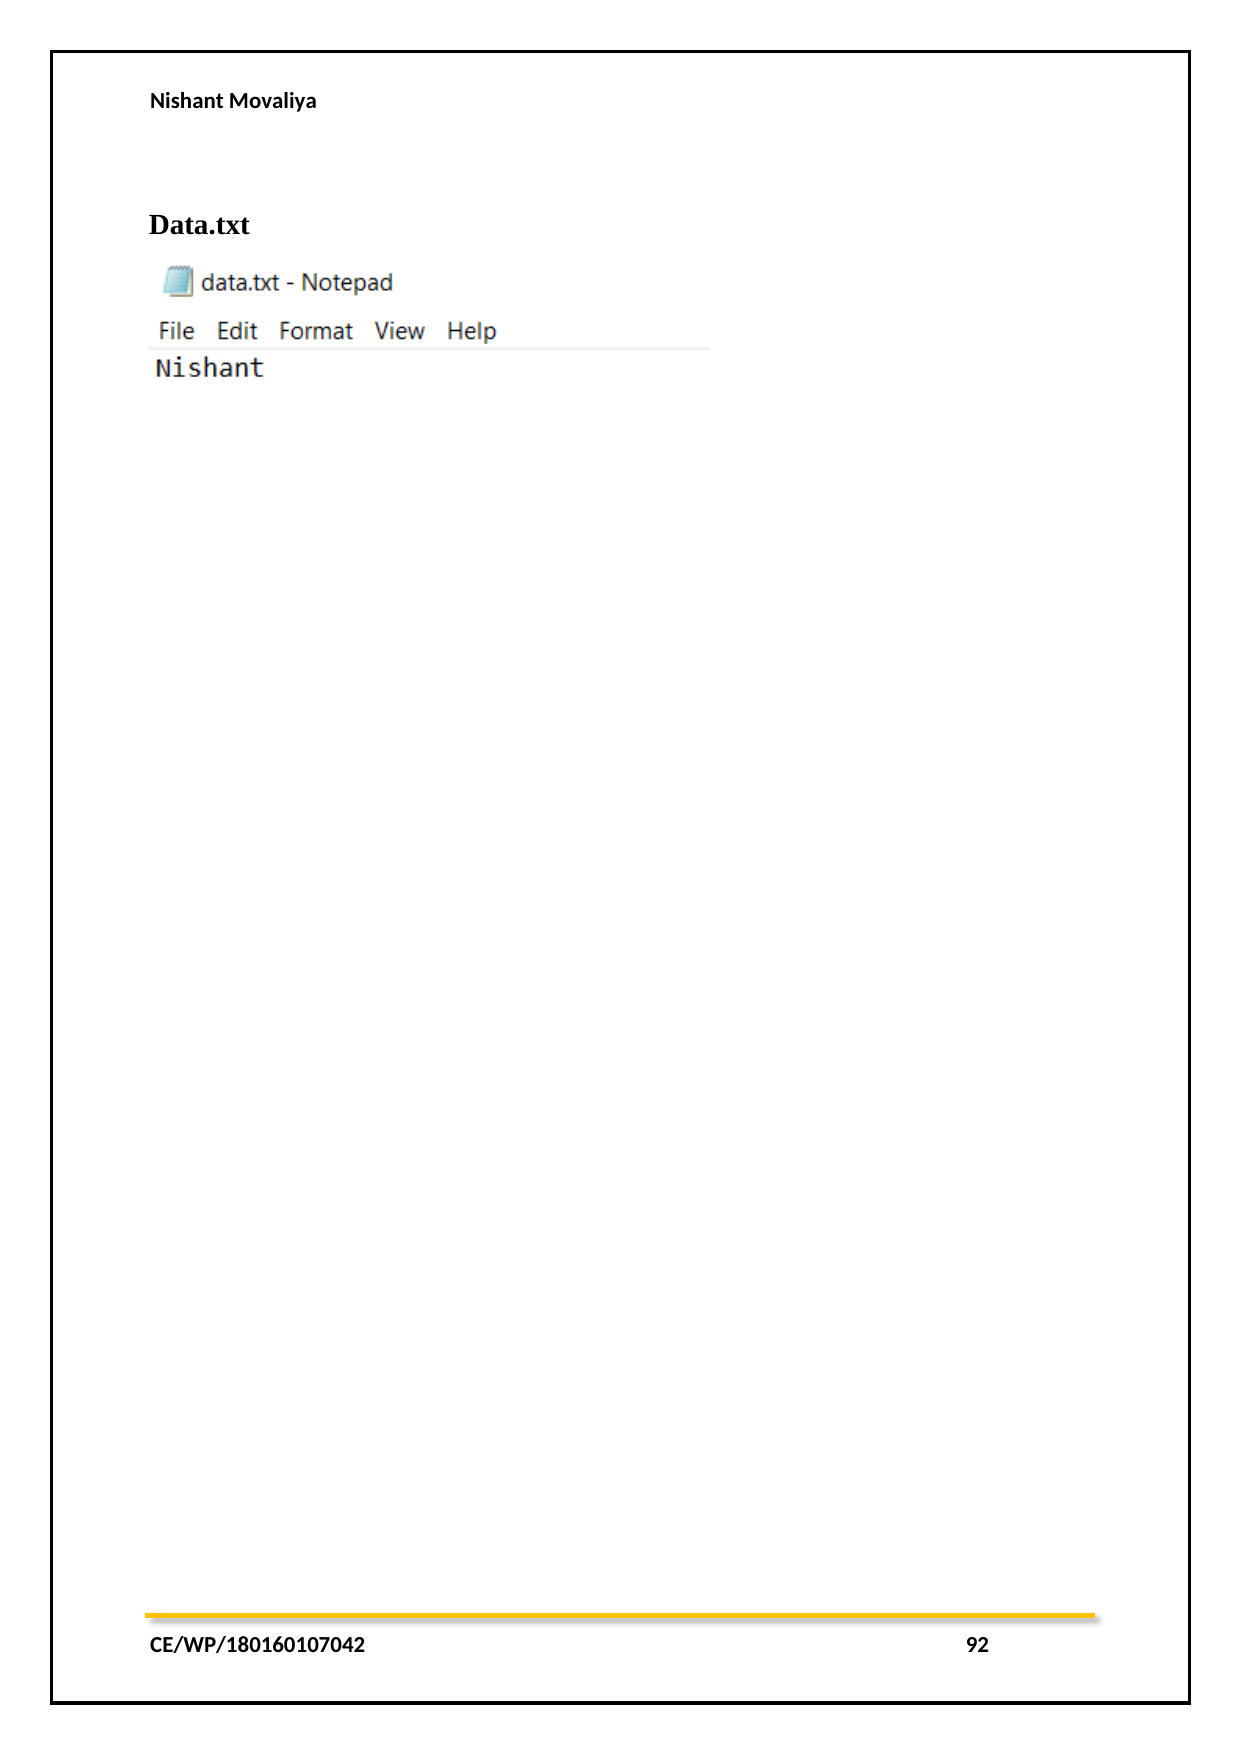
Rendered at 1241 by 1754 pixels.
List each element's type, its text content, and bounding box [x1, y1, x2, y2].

text Data.txt [148, 207, 1076, 241]
picture [141, 1608, 1109, 1632]
picture [148, 259, 710, 606]
